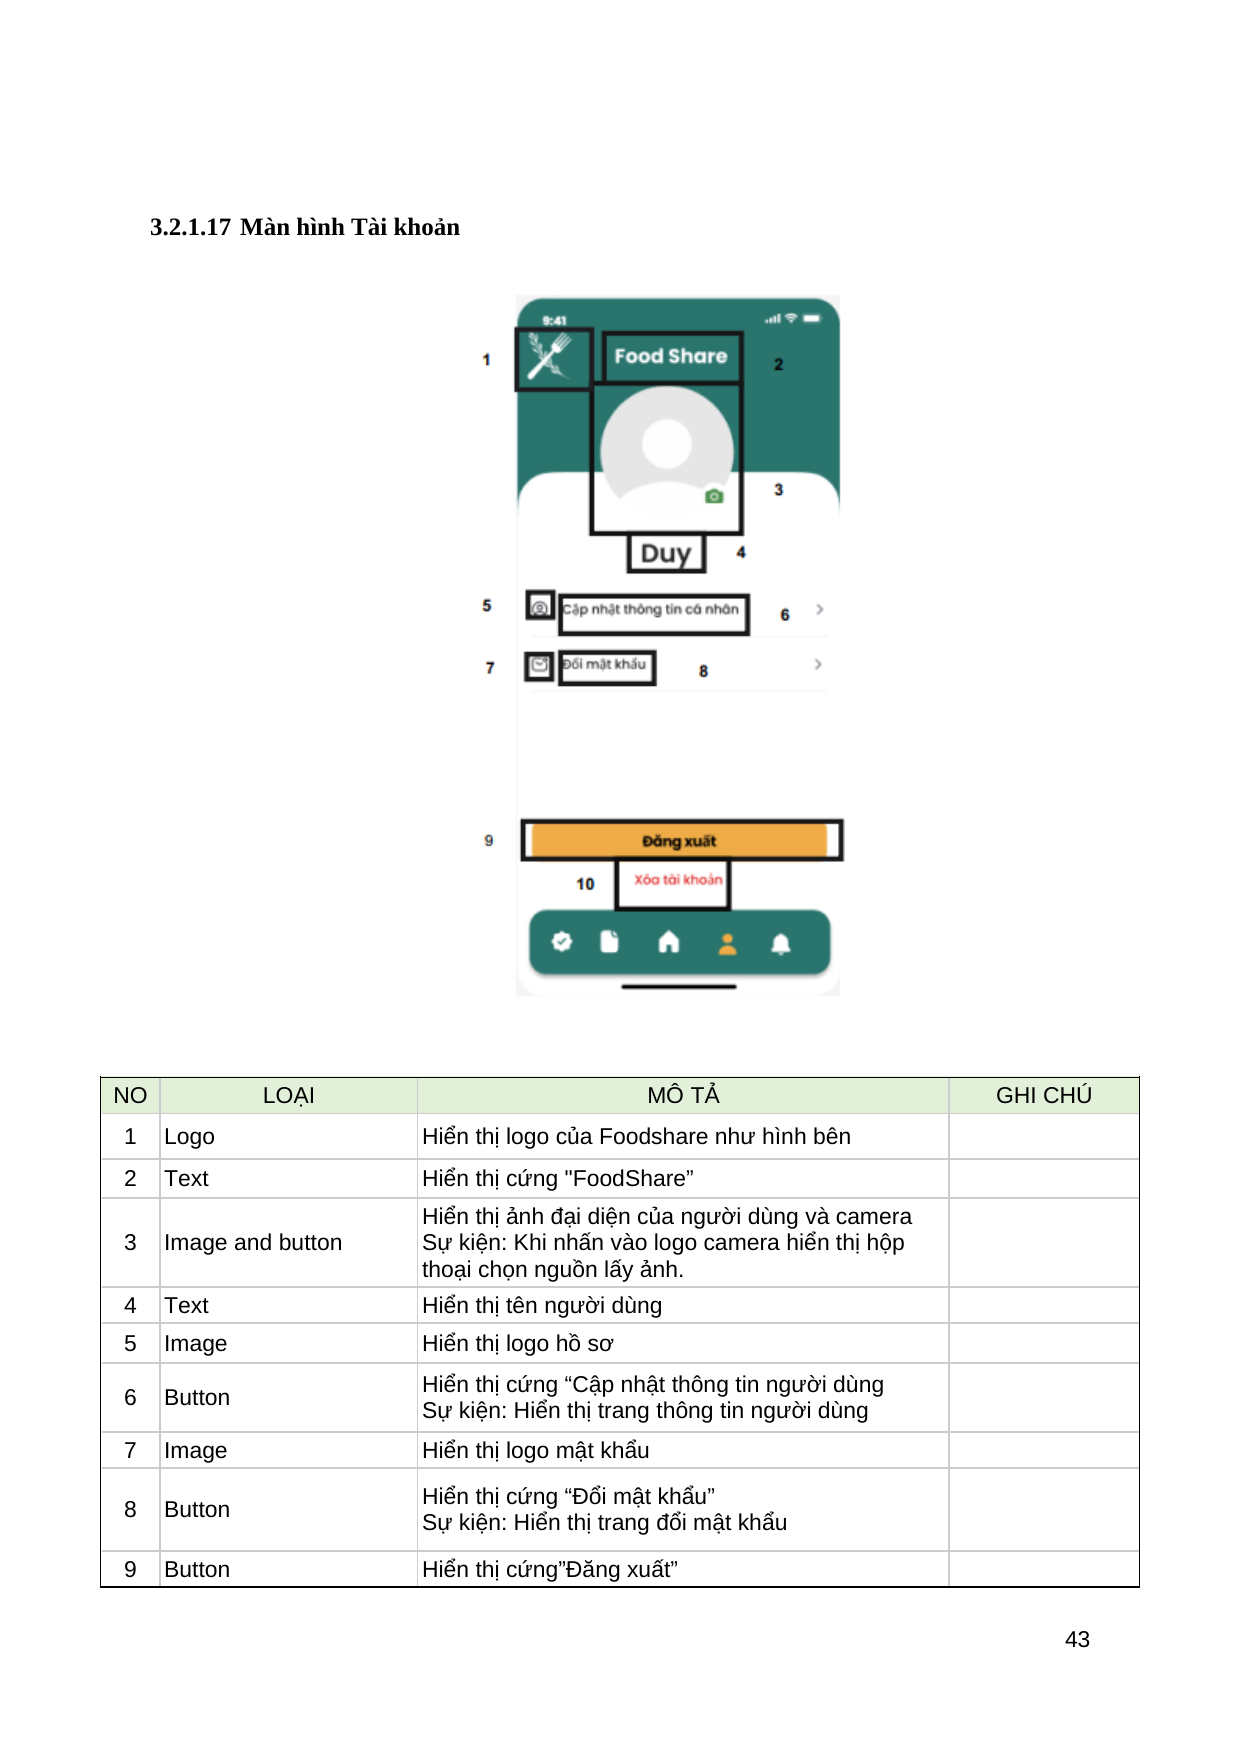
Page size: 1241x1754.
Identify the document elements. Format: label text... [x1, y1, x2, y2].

table_header GHI CHÚ [950, 1078, 1139, 1113]
table_cell Hiển thị cứng "FoodShare” [418, 1160, 948, 1197]
table_cell [950, 1199, 1139, 1286]
table_header NO [101, 1078, 159, 1113]
table_cell 4 [101, 1287, 159, 1322]
table_header MÔ TẢ [418, 1078, 948, 1113]
table_cell Image and button [161, 1199, 417, 1286]
table_cell [950, 1324, 1139, 1362]
table_cell Text [161, 1160, 417, 1197]
subtitle Màn hình Tài khoản [150, 212, 1090, 241]
table_cell Button [161, 1552, 417, 1586]
picture [460, 253, 870, 1023]
table_cell Text [161, 1288, 417, 1322]
table_cell Hiển thị logo mật khẩu [418, 1433, 948, 1467]
table_cell [950, 1114, 1139, 1158]
table_cell Logo [161, 1114, 417, 1158]
table_cell [950, 1160, 1139, 1197]
table_cell Button [161, 1469, 417, 1550]
table_cell 7 [101, 1432, 159, 1467]
table_cell Hiển thị logo hồ sơ [418, 1324, 948, 1362]
table_cell Button [161, 1364, 417, 1431]
table_cell 3 [101, 1198, 159, 1286]
table_cell 1 [101, 1114, 159, 1158]
table_cell Hiển thị cứng “Cập nhật thông tin người dùng Sự kiện: Hiển thị trang thông tin người dùng [418, 1364, 948, 1431]
table_cell 8 [101, 1468, 159, 1550]
table_cell Hiển thị ảnh đại diện của người dùng và camera Sự kiện: Khi nhấn vào logo camera hiển thị hộp thoại chọn nguồn lấy ảnh. [418, 1199, 948, 1286]
table_cell Hiển thị tên người dùng [418, 1288, 948, 1322]
table_cell Image [161, 1324, 417, 1362]
table_cell [950, 1433, 1139, 1467]
table_cell [950, 1364, 1139, 1431]
table_cell 6 [101, 1363, 159, 1431]
table_cell Hiển thị cứng”Đăng xuất” [418, 1552, 948, 1586]
table_cell [950, 1288, 1139, 1322]
table_cell [950, 1552, 1139, 1586]
table_header LOẠI [161, 1078, 417, 1113]
table_cell 9 [101, 1551, 159, 1586]
table_cell Hiển thị logo của Foodshare như hình bên [418, 1114, 948, 1158]
table_cell 5 [101, 1323, 159, 1362]
table_cell Hiển thị cứng “Đổi mật khẩu” Sự kiện: Hiển thị trang đổi mật khẩu [418, 1469, 948, 1550]
table_cell Image [161, 1433, 417, 1467]
table_cell [950, 1469, 1139, 1550]
table_cell 2 [101, 1159, 159, 1197]
